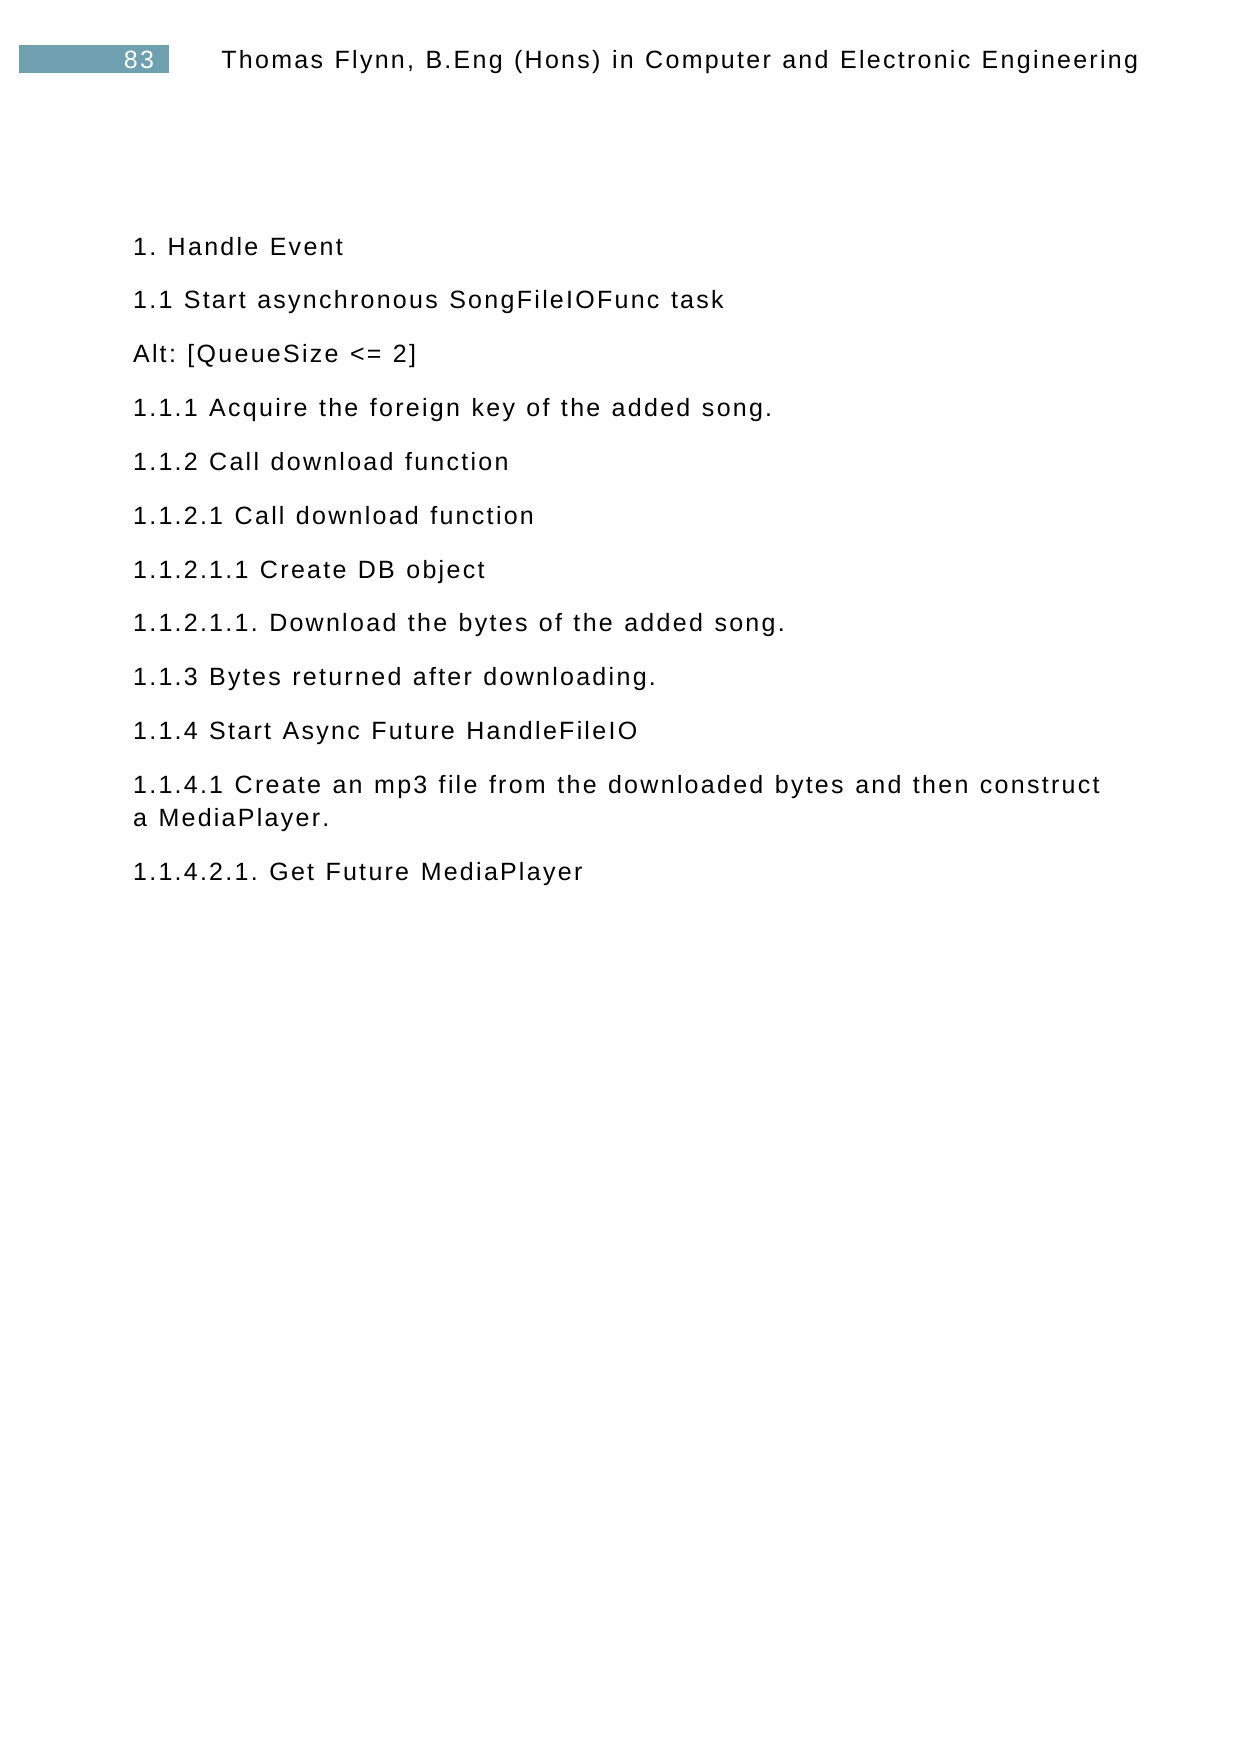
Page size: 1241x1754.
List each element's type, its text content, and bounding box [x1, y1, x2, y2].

text 1. Handle Event [133, 231, 1122, 260]
text 1.1.1 Acquire the foreign key of the added song. [133, 393, 1122, 422]
text 1.1 Start asynchronous SongFileIOFunc task [133, 285, 1122, 314]
text 1.1.4.2.1. Get Future MediaPlayer [133, 857, 1122, 886]
text 1.1.2 Call download function [133, 447, 1122, 476]
text 1.1.2.1.1 Create DB object [133, 554, 1122, 583]
text 1.1.3 Bytes returned after downloading. [133, 662, 1122, 691]
text 1.1.2.1.1. Download the bytes of the added song. [133, 608, 1122, 637]
text 1.1.4 Start Async Future HandleFileIO [133, 716, 1122, 745]
text Alt: [QueueSize <= 2] [133, 339, 1122, 368]
text 1.1.2.1 Call download function [133, 501, 1122, 529]
text 1.1.4.1 Create an mp3 file from the downloaded bytes and then construct a MediaPlayer. [133, 770, 1122, 832]
